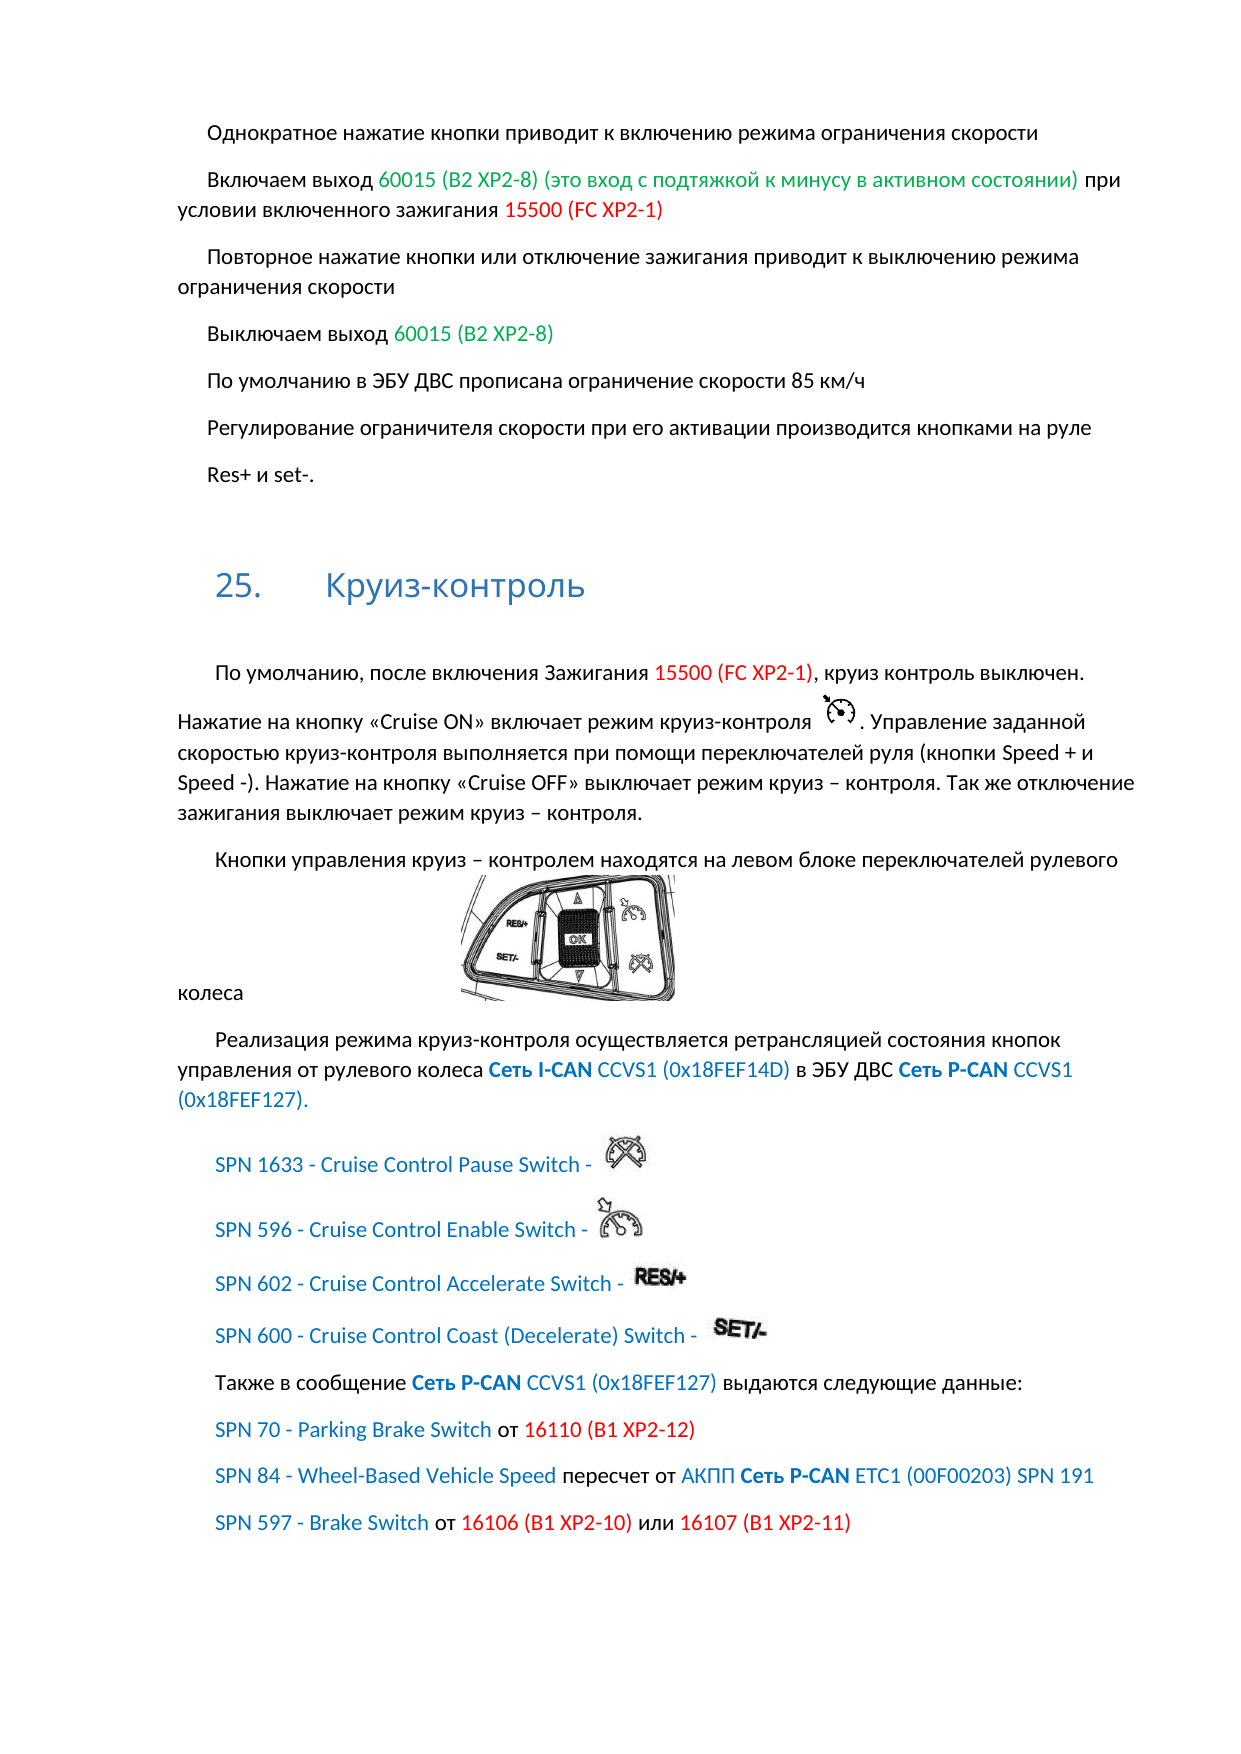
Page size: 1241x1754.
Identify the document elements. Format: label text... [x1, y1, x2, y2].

text Также в сообщение Сеть Р-CAN CCVS1 (0x18FEF127) выдаются следующие данные: [177, 1368, 1152, 1396]
text Выключаем выход 60015 (В2 ХР2-8) [177, 319, 1152, 347]
text SPN 602 - Cruise Control Accelerate Switch - [177, 1262, 1152, 1297]
text Однократное нажатие кнопки приводит к включению режима ограничения скорости [177, 118, 1152, 146]
text Регулирование ограничителя скорости при его активации производится кнопками на руле [177, 413, 1152, 441]
text Повторное нажатие кнопки или отключение зажигания приводит к выключению режима ограничения скорости [177, 242, 1152, 300]
text SPN 596 - Cruise Control Enable Switch - [177, 1197, 1152, 1243]
picture [817, 687, 860, 730]
text SPN 84 - Wheel-Based Vehicle Speed пересчет от АКПП Сеть P-CAN ETC1 (00F00203) SPN 191 [177, 1462, 1152, 1489]
text Res+ и set-. [177, 460, 1152, 488]
text По умолчанию, после включения Зажигания 15500 (FC ХР2-1), круиз контроль выключен. Нажатие на кнопку «Cruise ON» включает режим круиз-контроля . Управление заданной скоростью круиз-контроля выполняется при помощи переключателей руля (кнопки Speed + и Speed -). Нажатие на кнопку «Cruise OFF» выключает режим круиз – контроля. Так же отключение зажигания выключает режим круиз – контроля. [177, 658, 1152, 826]
text SPN 600 - Cruise Control Coast (Decelerate) Switch - [177, 1316, 1152, 1349]
list Круиз-контроль [215, 562, 1152, 607]
text Включаем выход 60015 (В2 ХР2-8) (это вход с подтяжкой к минусу в активном состоянии) при условии включенного зажигания 15500 (FC ХР2-1) [177, 165, 1152, 223]
text Реализация режима круиз-контроля осуществляется ретрансляцией состояния кнопок управления от рулевого колеса Сеть I-CAN CCVS1 (0x18FEF14D) в ЭБУ ДВС Сеть Р-CAN CCVS1 (0x18FEF127). [177, 1025, 1152, 1113]
text Кнопки управления круиз – контролем находятся на левом блоке переключателей рулевого колеса [177, 845, 1152, 1006]
text SPN 1633 - Cruise Control Pause Switch - [177, 1132, 1152, 1178]
text SPN 70 - Parking Brake Switch от 16110 (В1 ХР2-12) [177, 1415, 1152, 1443]
text SPN 597 - Brake Switch от 16106 (В1 ХР2-10) или 16107 (В1 ХР2-11) [177, 1508, 1152, 1536]
text По умолчанию в ЭБУ ДВС прописана ограничение скорости 85 км/ч [177, 366, 1152, 394]
